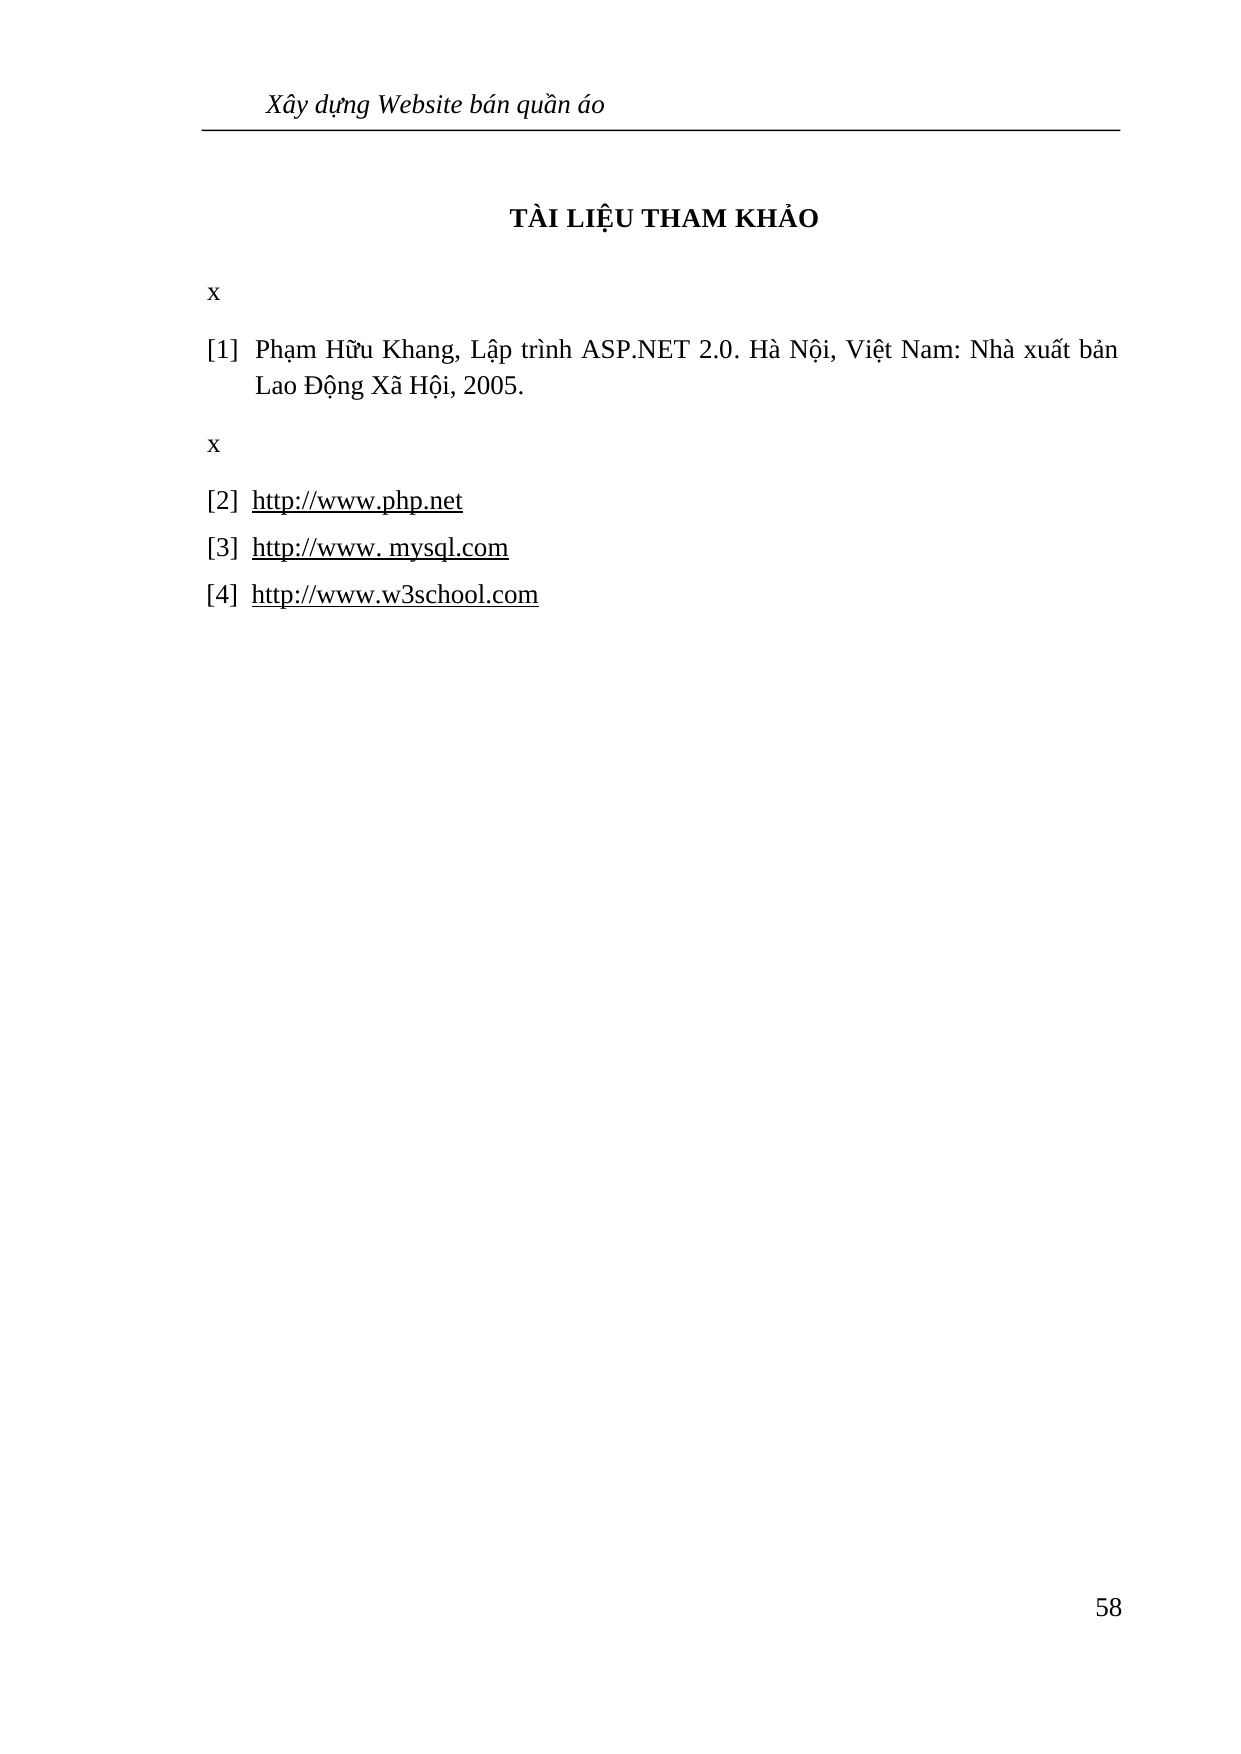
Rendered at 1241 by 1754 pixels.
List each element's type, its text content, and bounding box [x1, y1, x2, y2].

text [2] http://www.php.net [207, 484, 1122, 515]
text x [207, 275, 1122, 307]
text x [207, 427, 1122, 458]
text [3] http://www. mysql.com [207, 531, 1122, 562]
text TÀI LIỆU THAM KHẢO [207, 202, 1122, 233]
text [4] http://www.w3school.com [132, 578, 1122, 610]
table_header Phạm Hữu Khang, Lập trình ASP.NET 2.0. Hà Nội, Việt Nam: Nhà xuất bản Lao Động Xã Hội, 2005. [254, 332, 1121, 427]
table_header [1] [205, 332, 253, 427]
